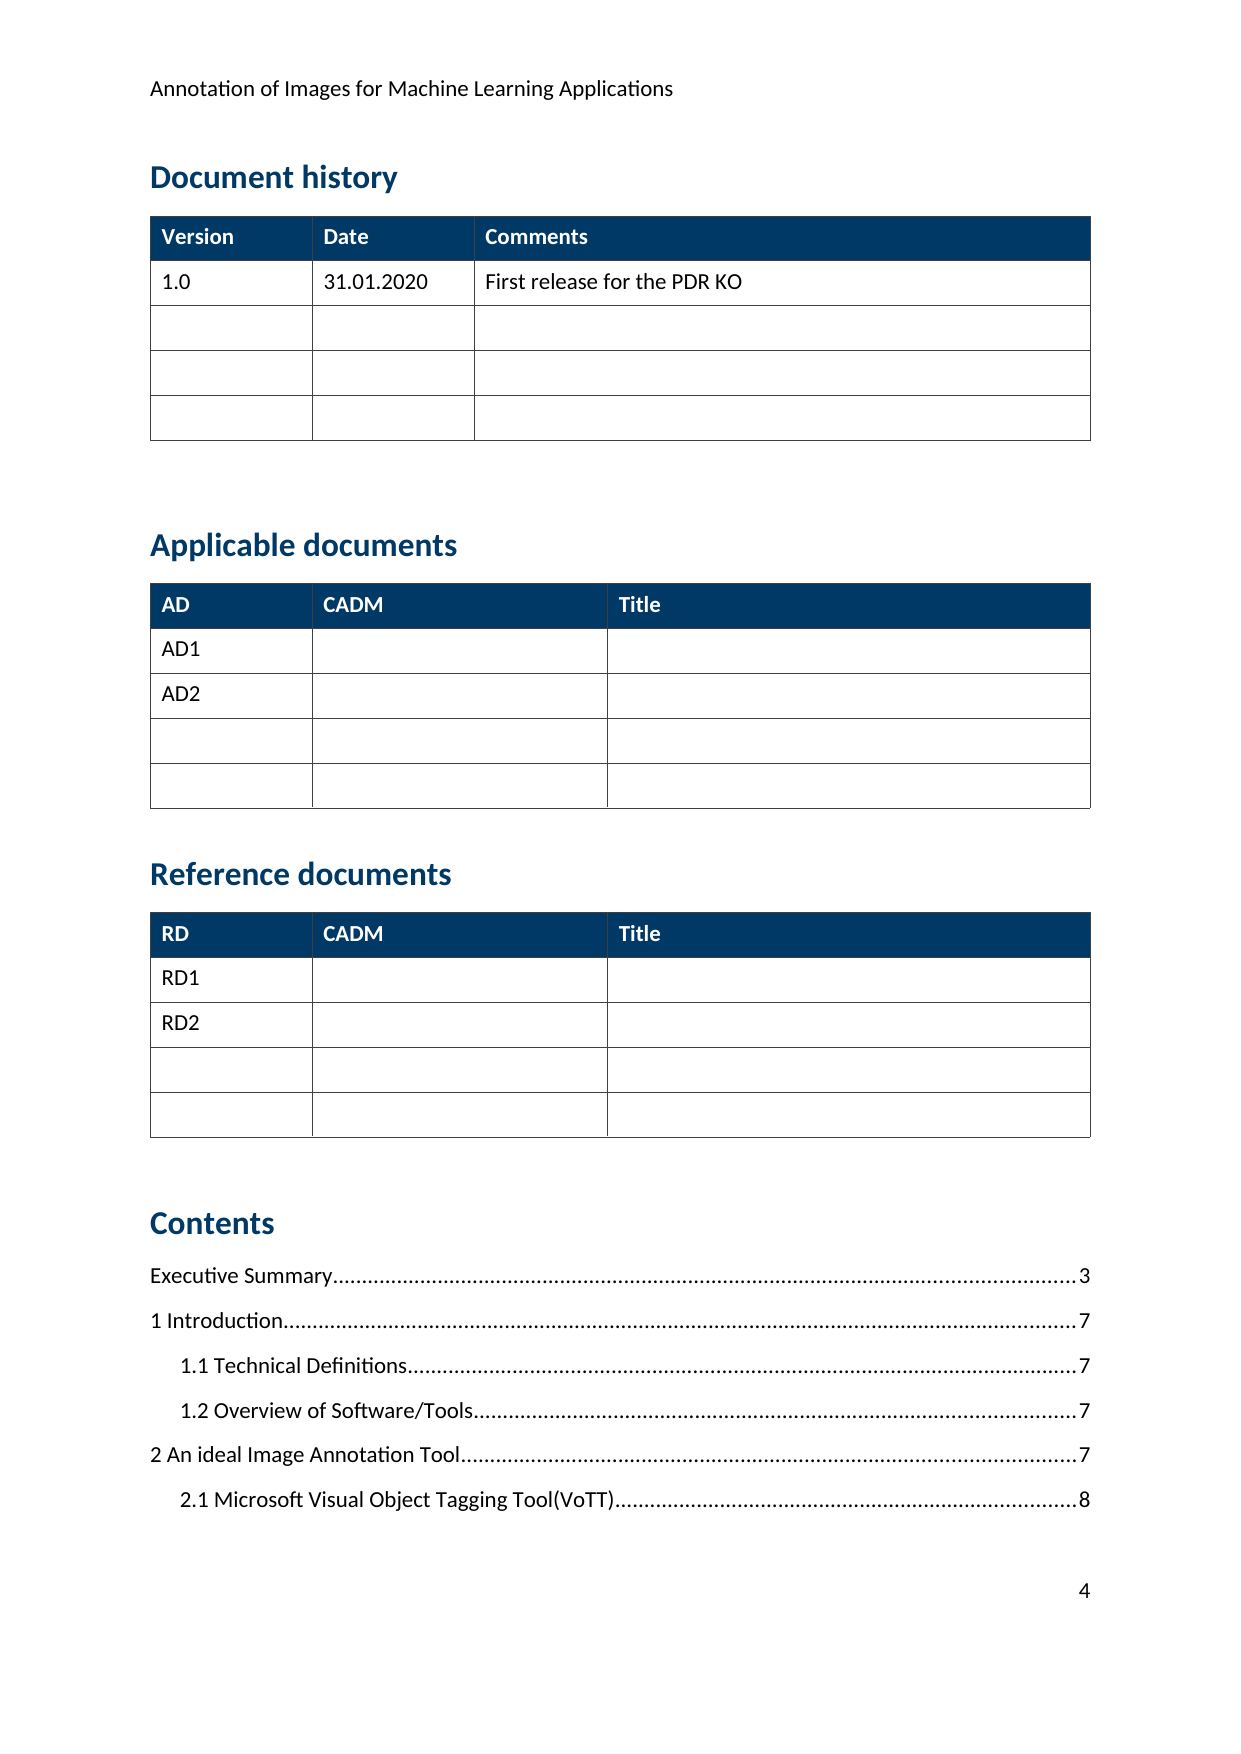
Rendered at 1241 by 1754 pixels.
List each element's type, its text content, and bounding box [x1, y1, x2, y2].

table_cell [313, 674, 607, 718]
table_cell [475, 306, 1090, 350]
table_cell [151, 1048, 312, 1091]
table_header RD [151, 913, 312, 957]
table_cell RD2 [151, 1003, 312, 1047]
table_cell [313, 351, 474, 395]
table_header Title [608, 584, 1090, 628]
table_cell [608, 1093, 1090, 1136]
table_cell [151, 396, 312, 440]
table_header AD [151, 584, 312, 628]
table_cell [475, 396, 1090, 440]
table_cell [608, 764, 1090, 807]
table_header Date [313, 217, 474, 260]
table_cell AD1 [151, 629, 312, 673]
table_cell [151, 1093, 312, 1136]
table_cell [608, 958, 1090, 1002]
table_header Title [608, 913, 1090, 957]
table_cell RD1 [151, 958, 312, 1002]
list Document history [150, 156, 1090, 197]
table_cell 31.01.2020 [313, 261, 474, 305]
table_cell [313, 629, 607, 673]
table_cell First release for the PDR KO [475, 261, 1090, 305]
table_cell [313, 719, 607, 762]
table_cell [313, 306, 474, 350]
table_cell [608, 629, 1090, 673]
text Reference documents [150, 853, 1090, 893]
table_cell [313, 958, 607, 1002]
table_cell [608, 674, 1090, 718]
table_header Version [151, 217, 312, 260]
text Contents [150, 1202, 1090, 1243]
table_header CADM [313, 913, 607, 957]
table_cell [313, 1003, 607, 1047]
table_header CADM [313, 584, 607, 628]
table_cell [151, 351, 312, 395]
table_header Comments [475, 217, 1090, 260]
table_cell [151, 719, 312, 762]
table_cell [608, 1048, 1090, 1091]
table_cell [313, 1048, 607, 1091]
table_cell [151, 764, 312, 807]
table_cell [608, 719, 1090, 762]
table_cell 1.0 [151, 261, 312, 305]
table_cell [313, 764, 607, 807]
table_cell [313, 1093, 607, 1136]
table_cell [313, 396, 474, 440]
table_cell [475, 351, 1090, 395]
table_cell AD2 [151, 674, 312, 718]
text Applicable documents [150, 524, 1090, 564]
table_cell [151, 306, 312, 350]
table_cell [608, 1003, 1090, 1047]
